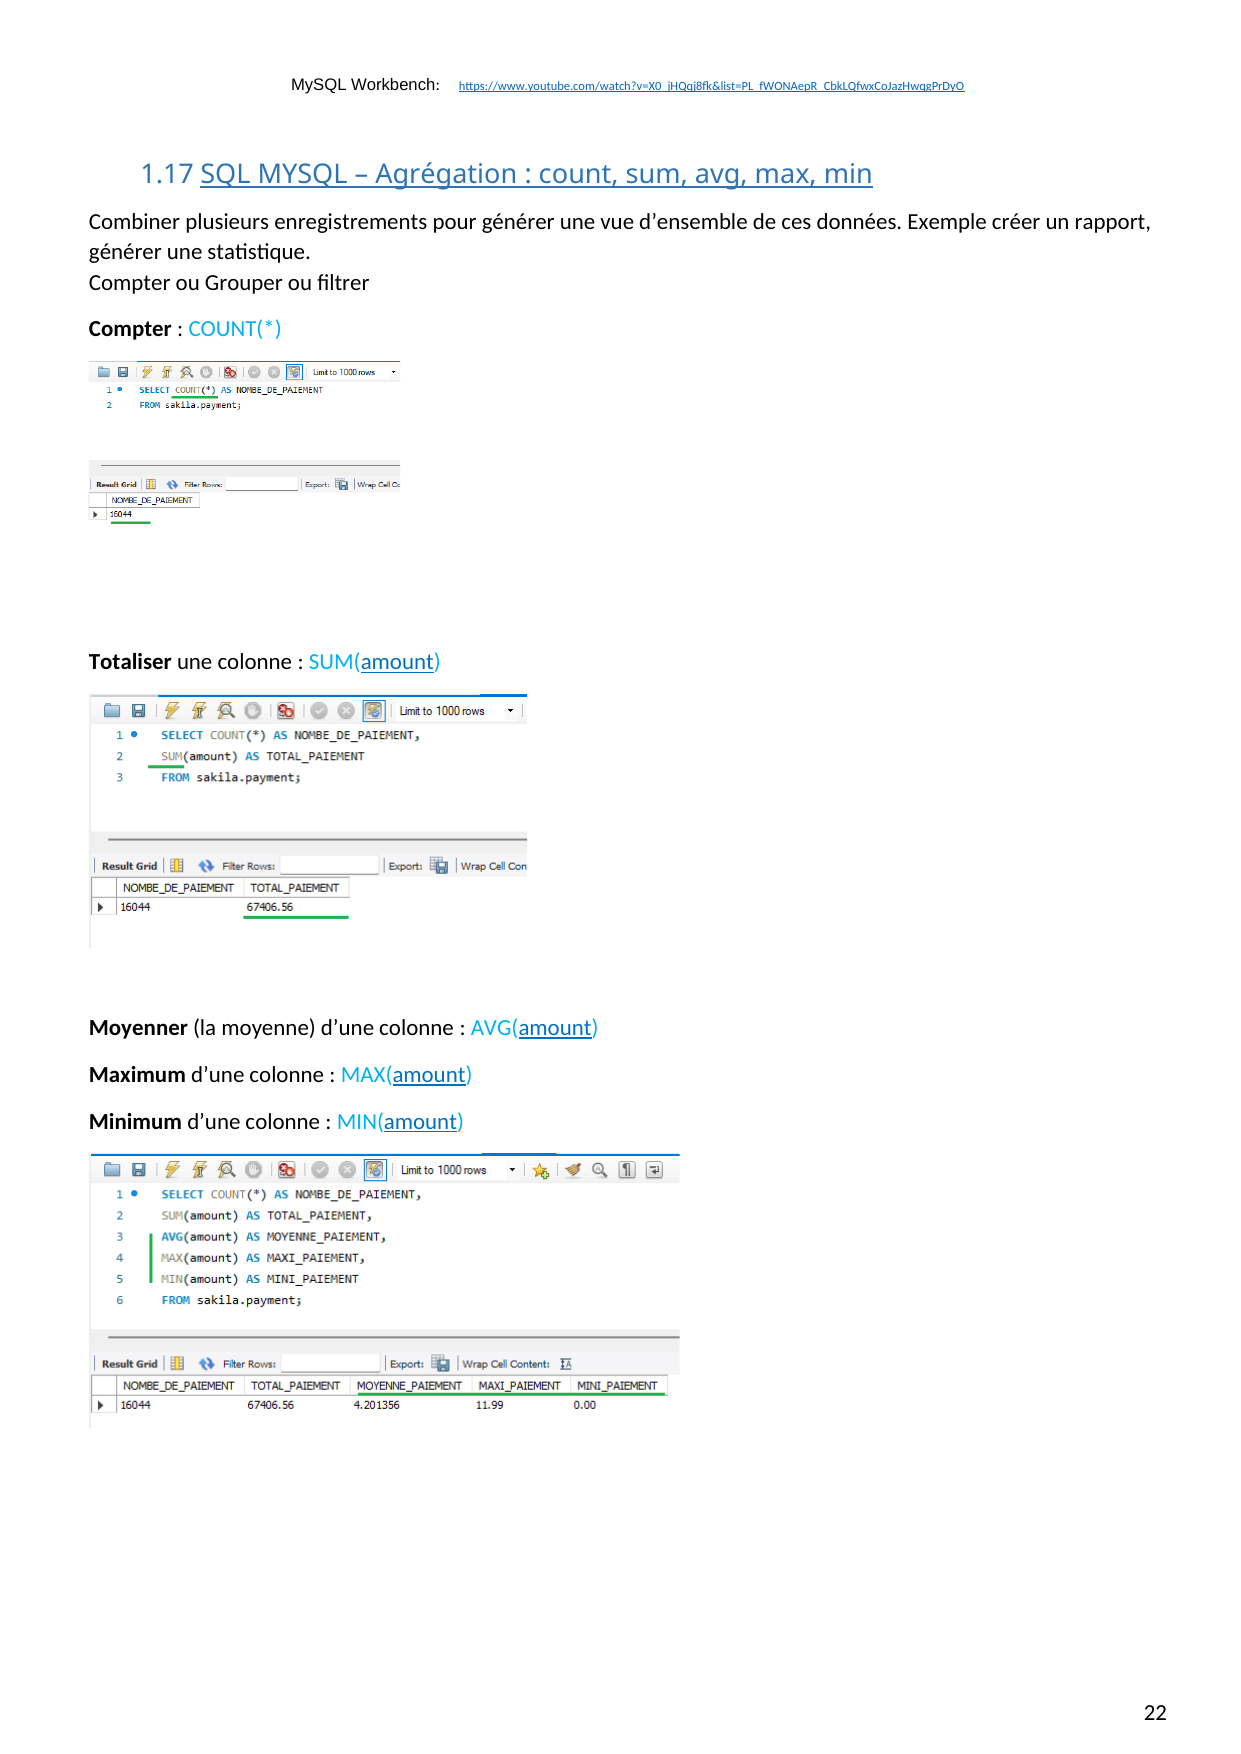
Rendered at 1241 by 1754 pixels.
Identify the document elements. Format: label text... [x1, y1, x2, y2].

text Maximum d’une colonne : MAX(amount) [89, 1060, 1167, 1088]
text Moyenner (la moyenne) d’une colonne : AVG(amount) [89, 1013, 1167, 1041]
text Totaliser une colonne : SUM(amount) [89, 647, 1167, 676]
text Combiner plusieurs enregistrements pour générer une vue d’ensemble de ces données. Exemple créer un rapport, générer une statistique. Compter ou Grouper ou filtrer [89, 207, 1167, 296]
picture [88, 1153, 680, 1428]
subtitle SQL MYSQL – Agrégation : count, sum, avg, max, min [140, 155, 1167, 192]
picture [88, 361, 401, 535]
picture [88, 694, 528, 948]
text Minimum d’une colonne : MIN(amount) [89, 1107, 1167, 1135]
text Compter : COUNT(*) [89, 314, 1167, 342]
